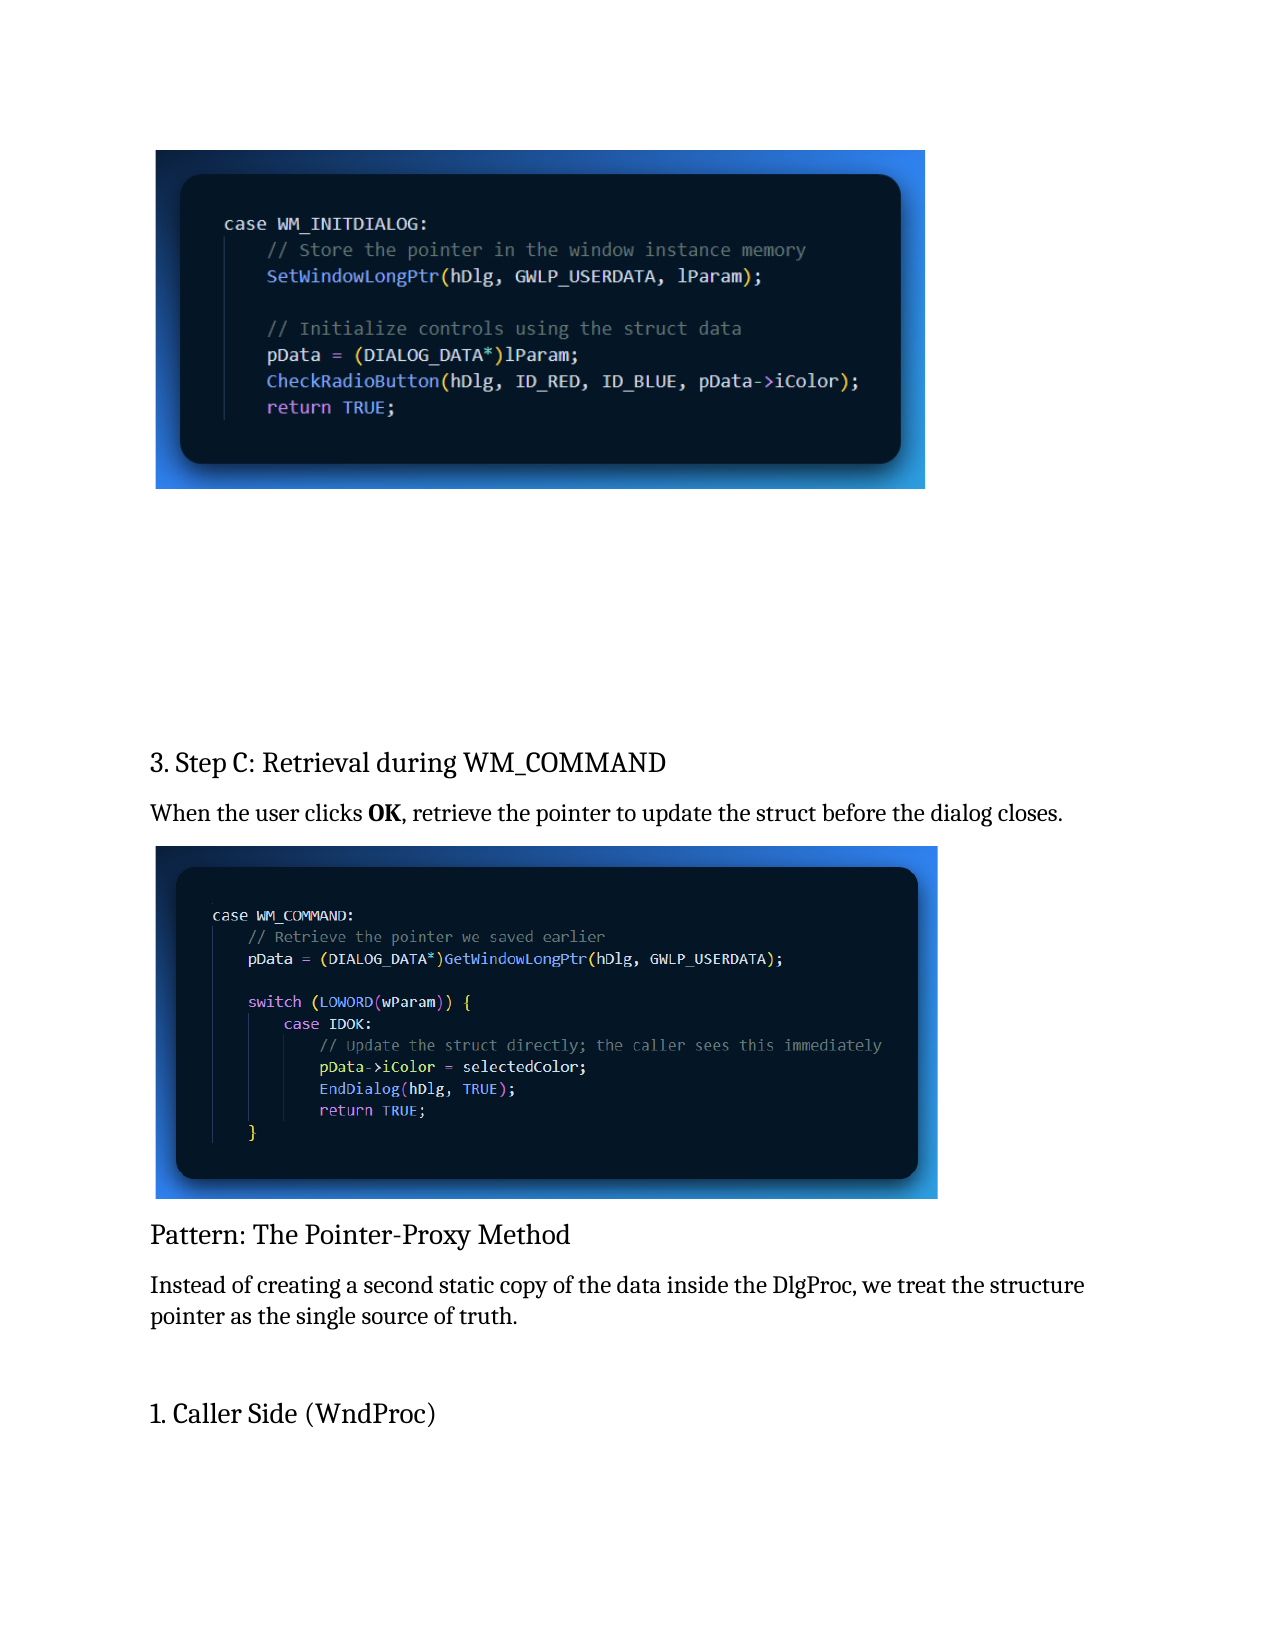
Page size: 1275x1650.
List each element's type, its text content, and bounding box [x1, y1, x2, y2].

text 1. Caller Side (WndProc) [150, 1397, 1125, 1431]
text When the user clicks OK, retrieve the pointer to update the struct before the dialog closes. [150, 799, 1125, 828]
text 3. Step C: Retrieval during WM_COMMAND [150, 746, 1125, 779]
text Pattern: The Pointer-Proxy Method [150, 1218, 1125, 1251]
text Instead of creating a second static copy of the data inside the DlgProc, we treat the structure pointer as the single source of truth. [150, 1271, 1125, 1331]
picture [155, 150, 926, 489]
picture [155, 846, 938, 1199]
